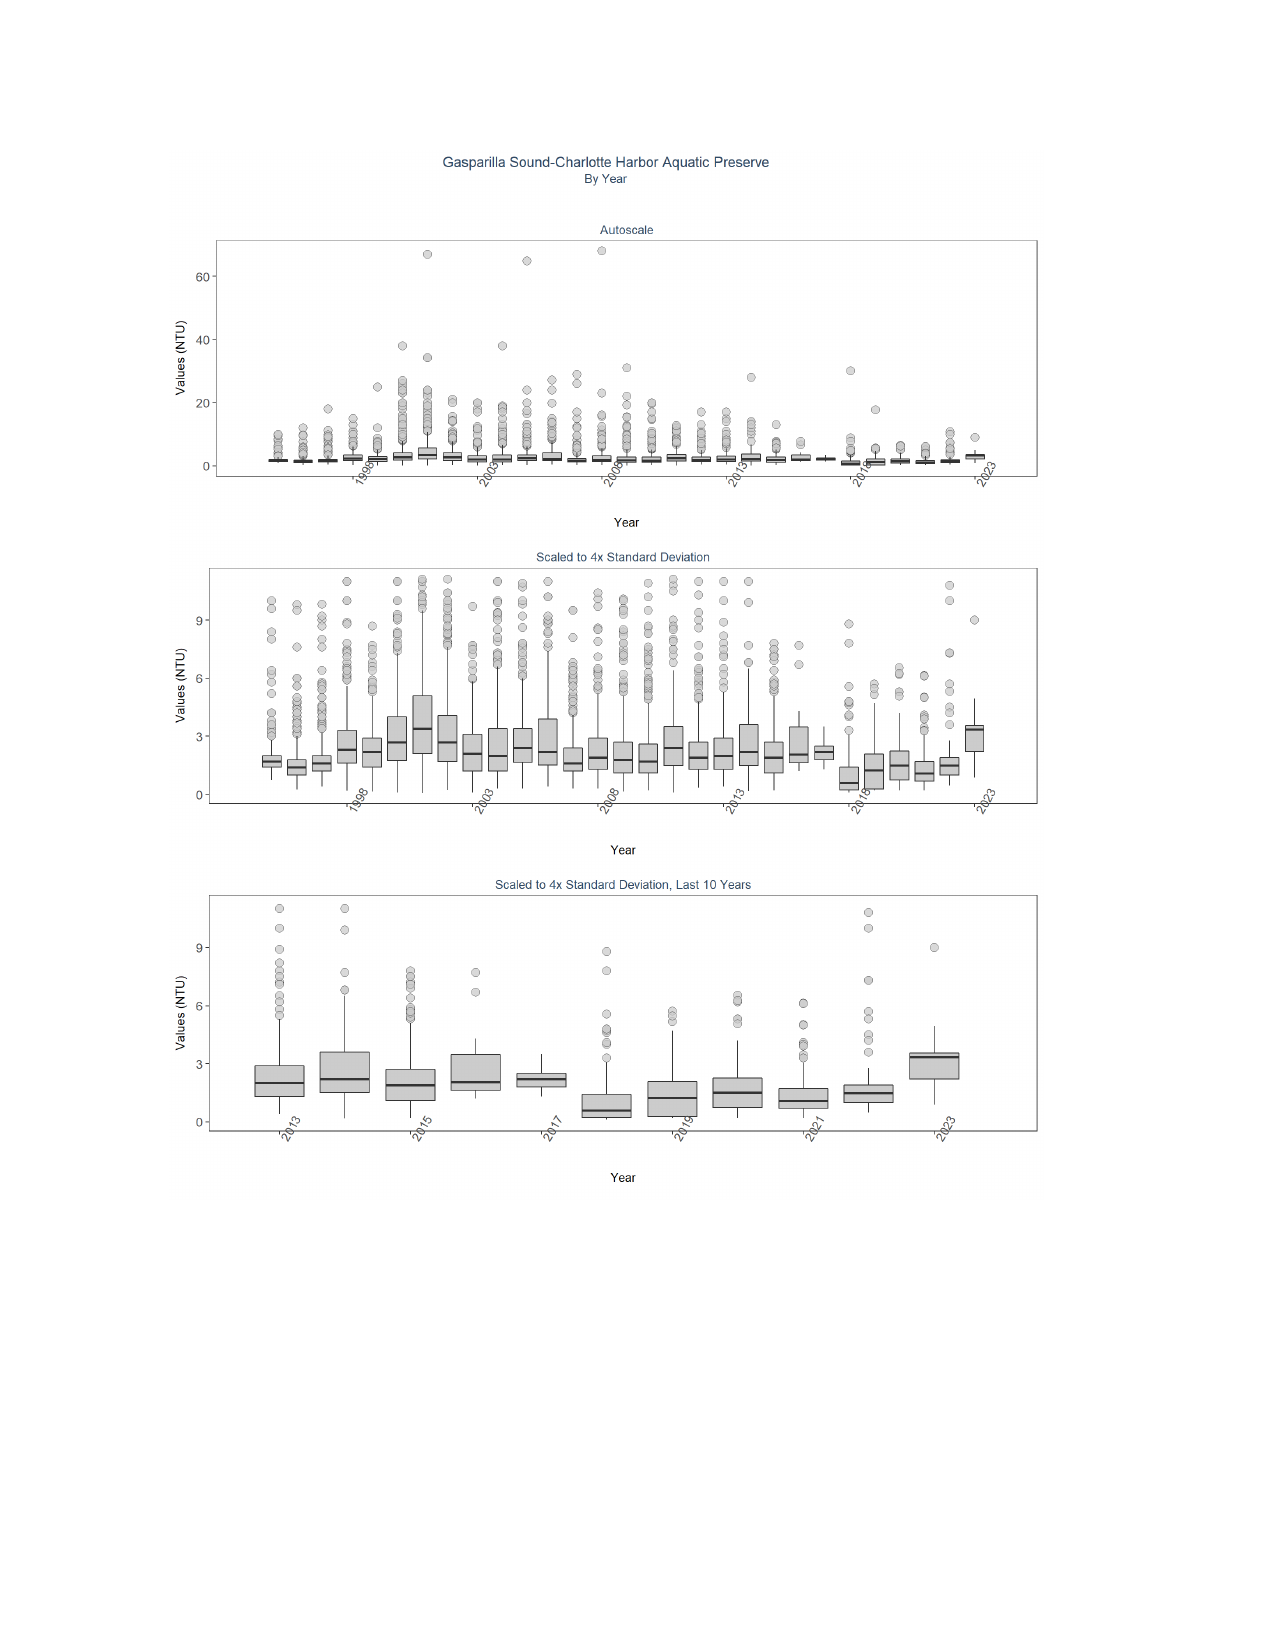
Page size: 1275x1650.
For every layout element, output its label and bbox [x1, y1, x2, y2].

picture [168, 150, 1044, 1200]
